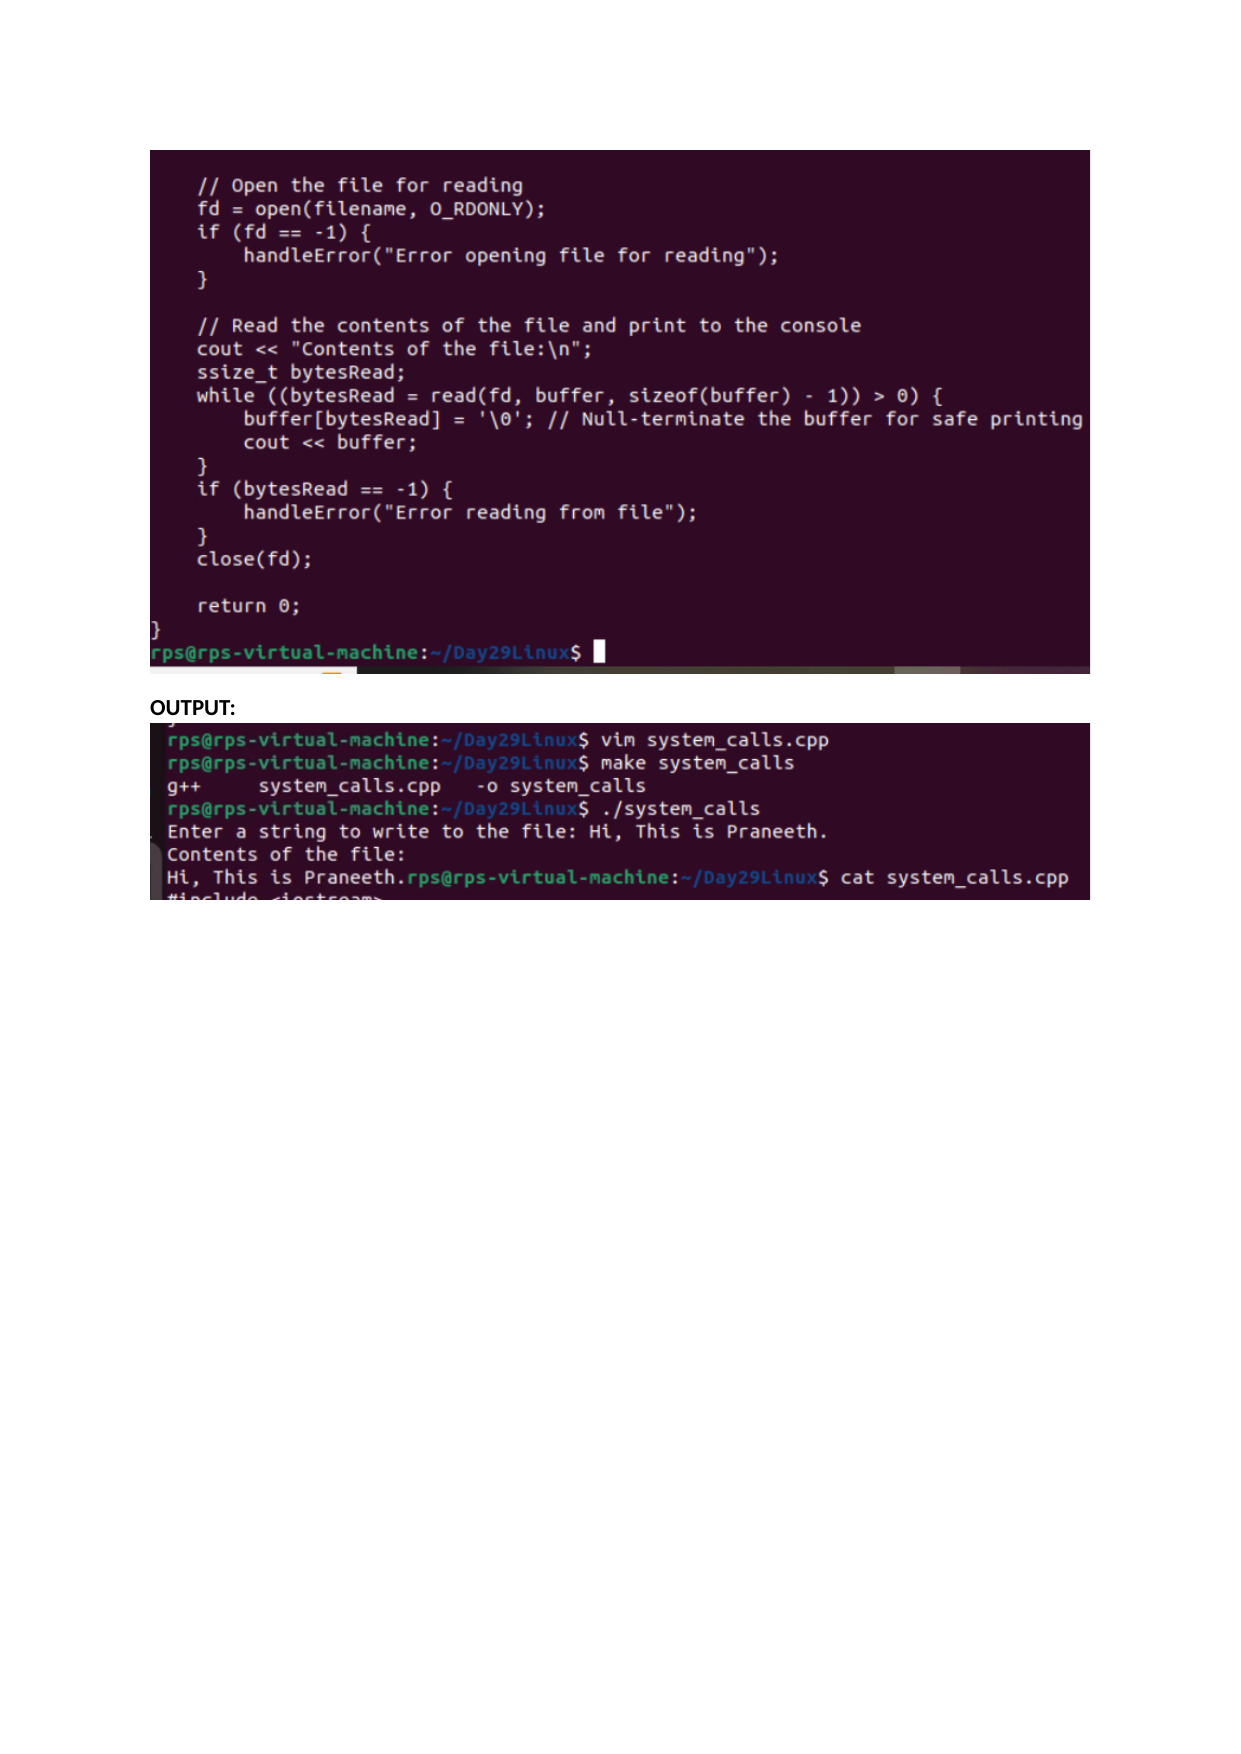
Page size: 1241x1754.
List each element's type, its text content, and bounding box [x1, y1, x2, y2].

text OUTPUT: [150, 693, 1090, 723]
picture [150, 723, 1091, 900]
picture [150, 150, 1091, 674]
